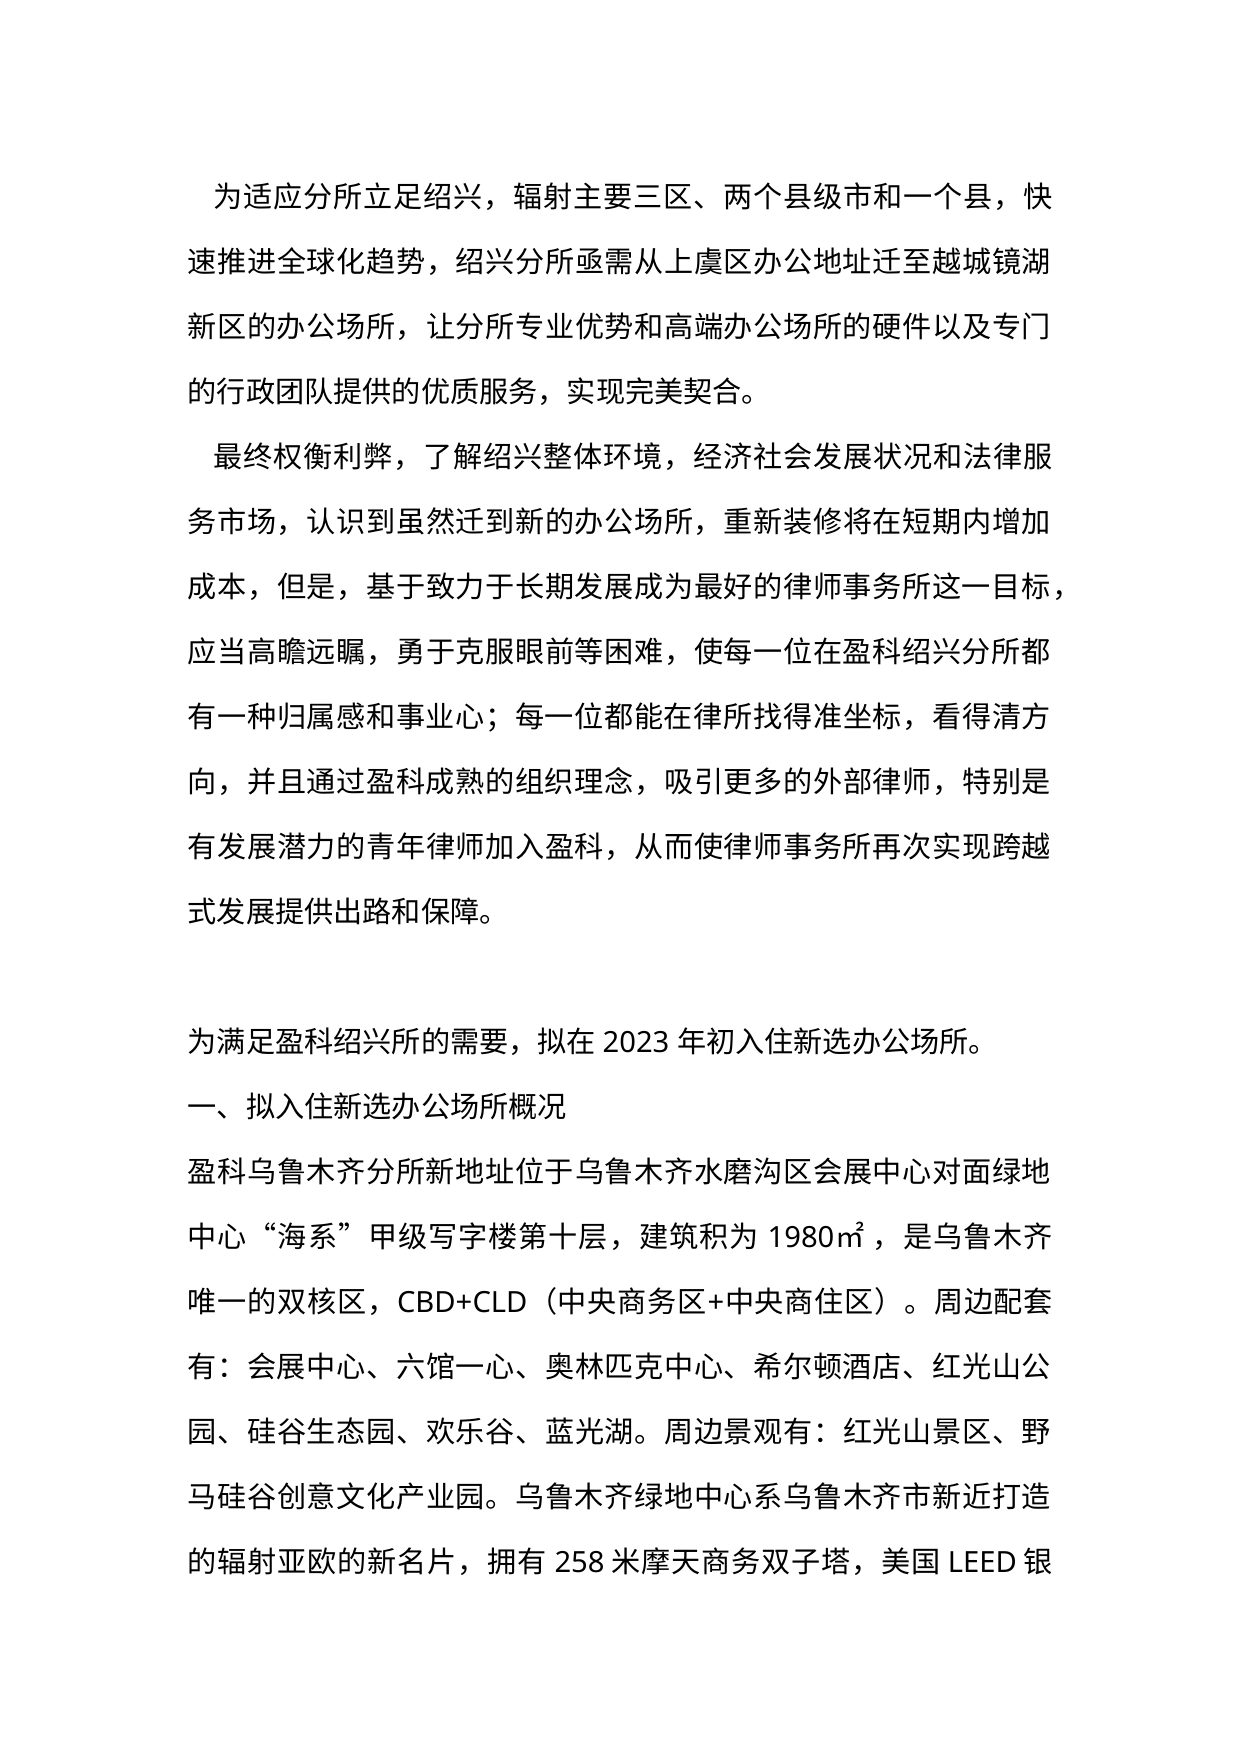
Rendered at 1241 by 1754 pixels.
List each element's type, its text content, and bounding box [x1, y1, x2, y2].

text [187, 1137, 1053, 1592]
text 为满足盈科绍兴所的需要，拟在 2023 年初入住新选办公场所。 [187, 1007, 1053, 1072]
text 最终权衡利弊，了解绍兴整体环境，经济社会发展状况和法律服务市场，认识到虽然迁到新的办公场所，重新装修将在短期内增加成本，但是，基于致力于长期发展成为最好的律师事务所这一目标，应当高瞻远瞩，勇于克服眼前等困难，使每一位在盈科绍兴分所都有一种归属感和事业心；每一位都能在律所找得准坐标，看得清方向，并且通过盈科成熟的组织理念，吸引更多的外部律师，特别是有发展潜力的青年律师加入盈科，从而使律师事务所再次实现跨越式发展提供出路和保障。 [187, 422, 1053, 942]
text 为适应分所立足绍兴，辐射主要三区、两个县级市和一个县，快速推进全球化趋势，绍兴分所亟需从上虞区办公地址迁至越城镜湖新区的办公场所，让分所专业优势和高端办公场所的硬件以及专门的行政团队提供的优质服务，实现完美契合。 [187, 162, 1053, 422]
text 一、拟入住新选办公场所概况 [187, 1072, 1053, 1137]
